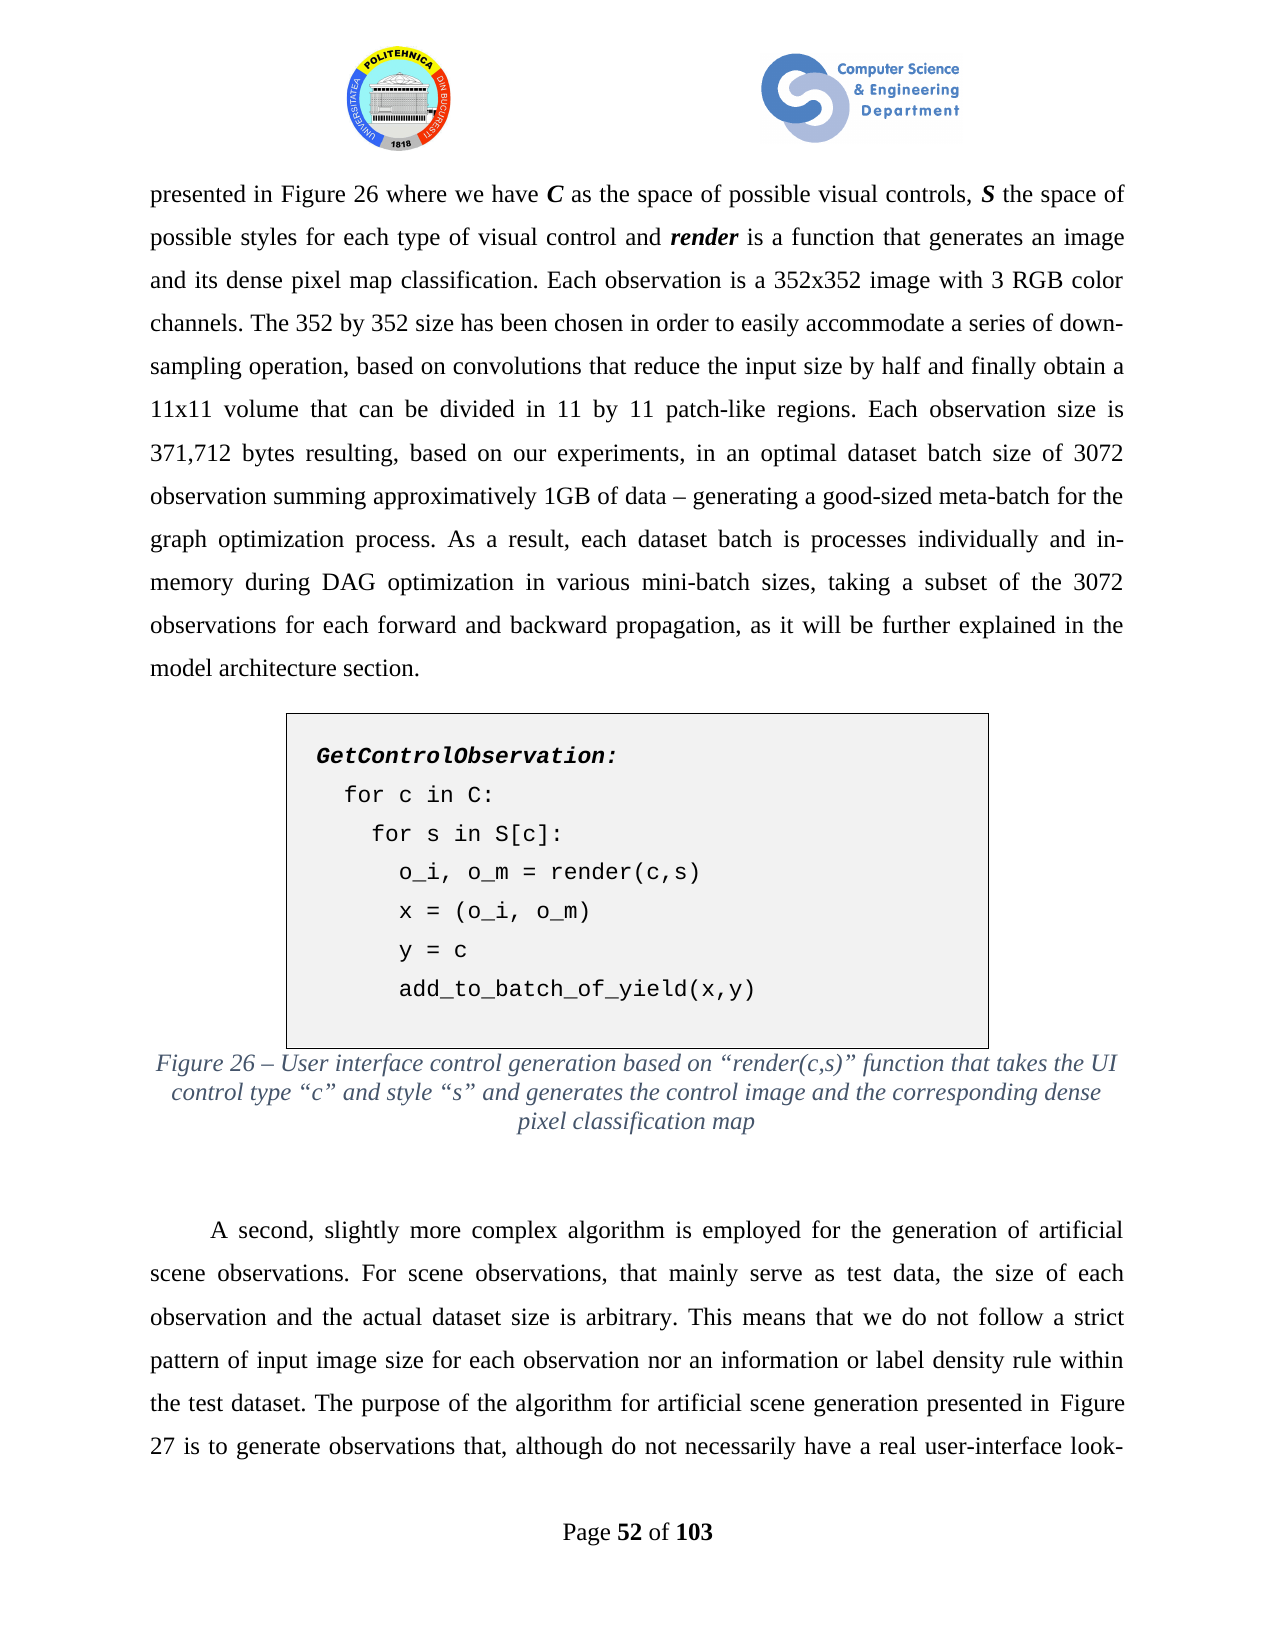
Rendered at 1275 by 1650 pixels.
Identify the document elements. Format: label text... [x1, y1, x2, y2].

picture [760, 53, 963, 144]
picture [346, 46, 451, 151]
table_header GetControlObservation: for c in C: for s in S[c]: o_i, o_m = render(c,s) x = (o_i, o_m) y = c add_to_batch_of_yield(x,y) [287, 714, 988, 1047]
